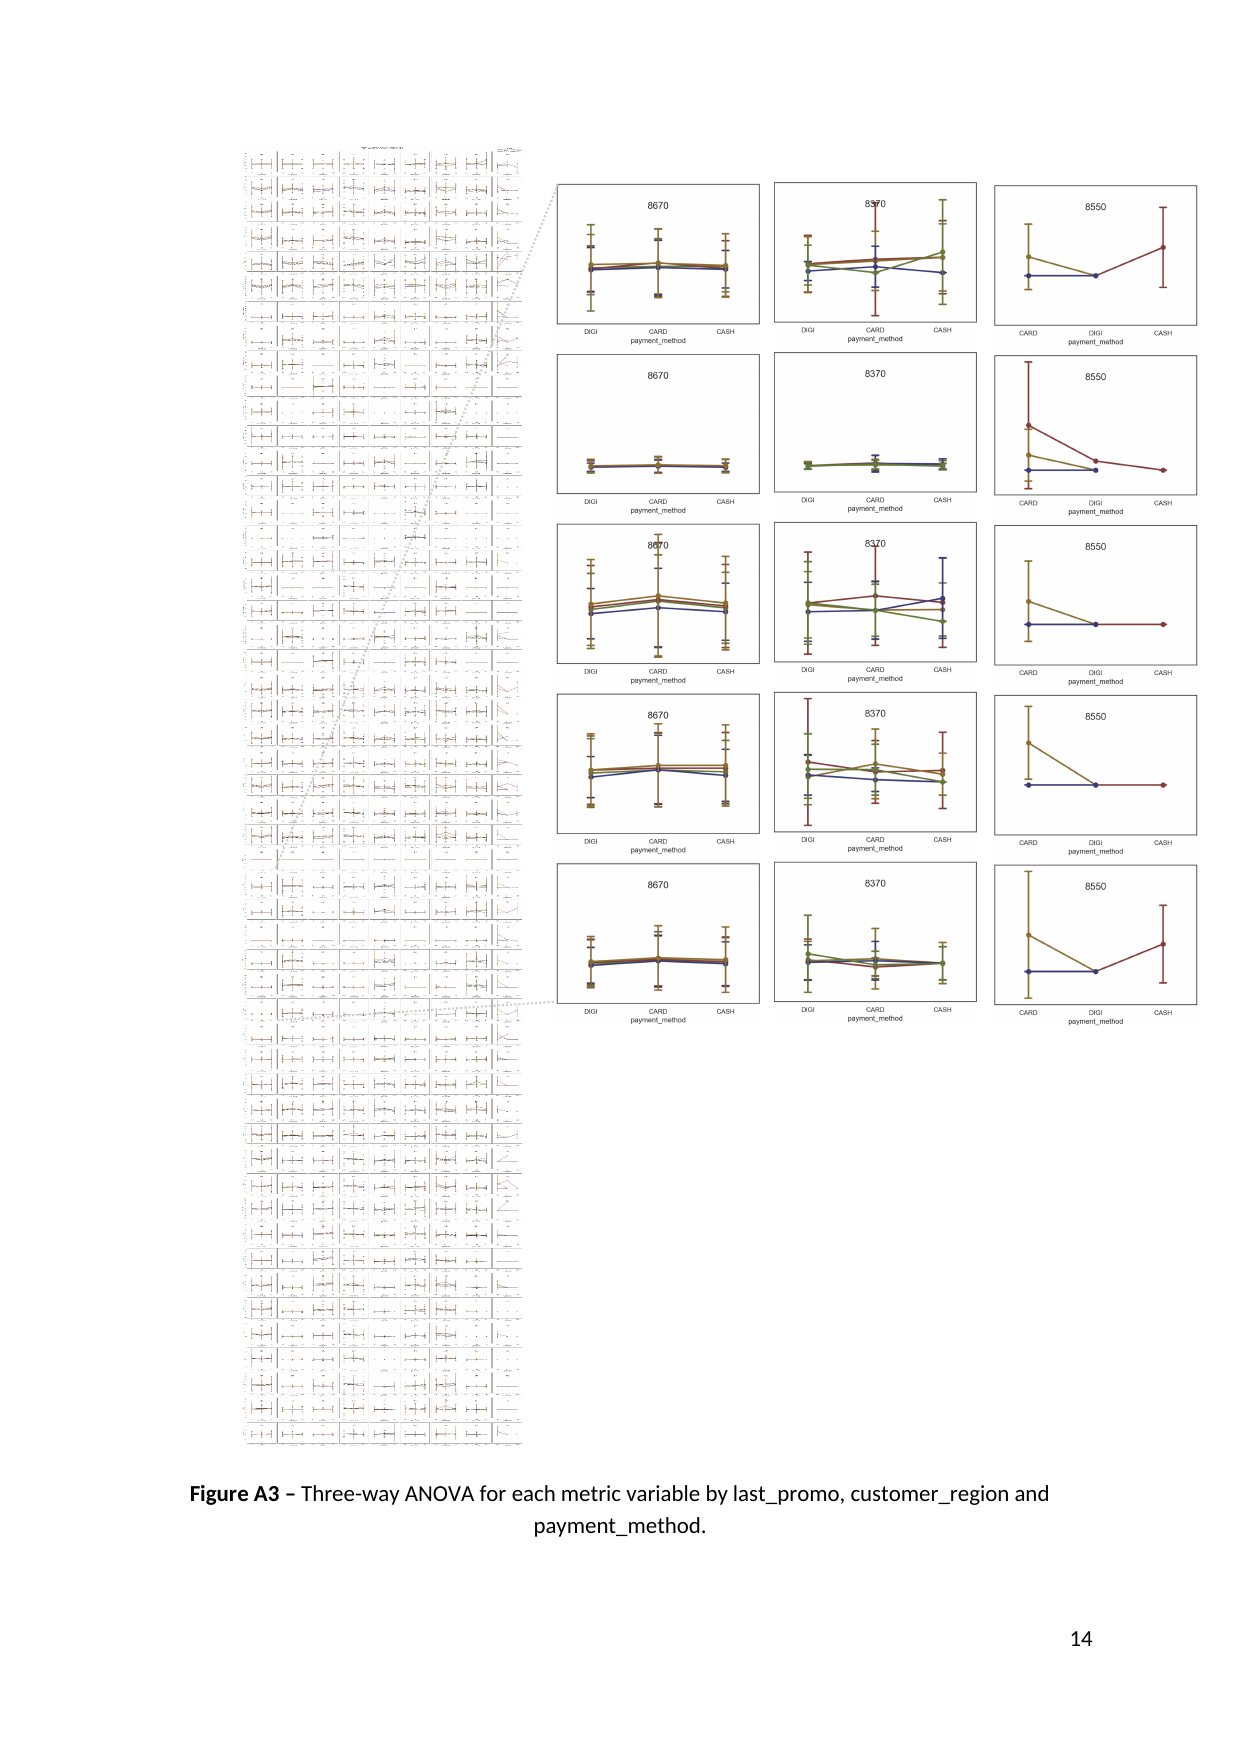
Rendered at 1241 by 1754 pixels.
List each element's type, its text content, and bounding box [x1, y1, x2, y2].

picture [241, 147, 523, 1447]
picture [1092, 179, 1203, 1028]
